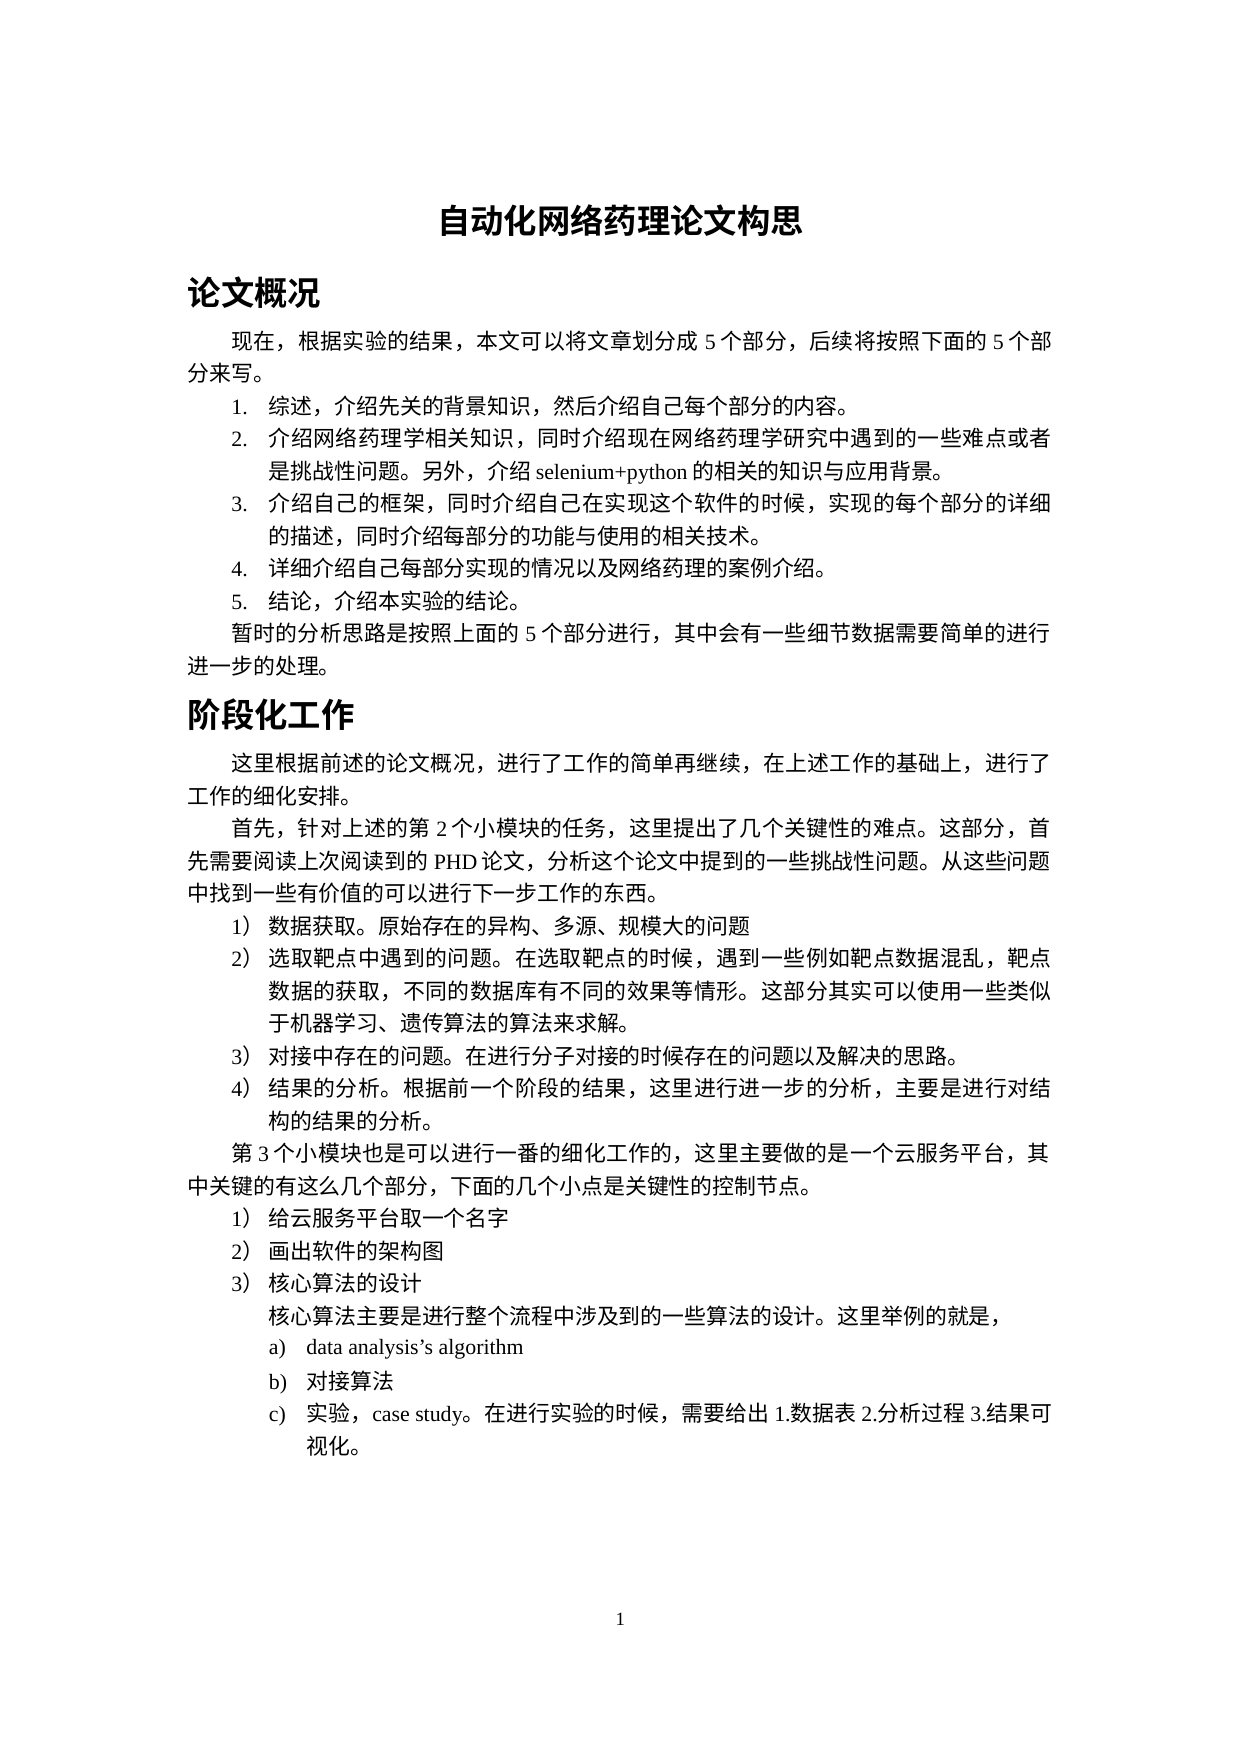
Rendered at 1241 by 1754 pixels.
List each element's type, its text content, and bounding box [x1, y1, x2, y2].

list 选取靶点中遇到的问题。在选取靶点的时候，遇到一些例如靶点数据混乱，靶点数据的获取，不同的数据库有不同的效果等情形。这部分其实可以使用一些类似于机器学习、遗传算法的算法来求解。 [231, 941, 1053, 1038]
list 结论，介绍本实验的结论。 [231, 583, 1053, 616]
list 对接算法 [269, 1363, 1053, 1396]
list 综述，介绍先关的背景知识，然后介绍自己每个部分的内容。 [231, 388, 1053, 421]
list 实验，case study。在进行实验的时候，需要给出 1.数据表 2.分析过程 3.结果可视化。 [269, 1396, 1053, 1461]
subtitle 阶段化工作 [187, 681, 1053, 746]
title 自动化网络药理论文构思 [187, 187, 1053, 252]
text 暂时的分析思路是按照上面的5个部分进行，其中会有一些细节数据需要简单的进行进一步的处理。 [187, 616, 1053, 681]
text 现在，根据实验的结果，本文可以将文章划分成5个部分，后续将按照下面的5个部分来写。 [187, 323, 1053, 388]
list 数据获取。原始存在的异构、多源、规模大的问题 [231, 908, 1053, 941]
list 介绍自己的框架，同时介绍自己在实现这个软件的时候，实现的每个部分的详细的描述，同时介绍每部分的功能与使用的相关技术。 [231, 486, 1053, 551]
list 介绍网络药理学相关知识，同时介绍现在网络药理学研究中遇到的一些难点或者是挑战性问题。另外，介绍selenium+python的相关的知识与应用背景。 [231, 421, 1053, 486]
list 对接中存在的问题。在进行分子对接的时候存在的问题以及解决的思路。 [231, 1038, 1053, 1071]
list 结果的分析。根据前一个阶段的结果，这里进行进一步的分析，主要是进行对结构的结果的分析。 [231, 1071, 1053, 1136]
list 画出软件的架构图 [231, 1233, 1053, 1266]
text 这里根据前述的论文概况，进行了工作的简单再继续，在上述工作的基础上，进行了工作的细化安排。 [187, 746, 1053, 811]
list data analysis’s algorithm [269, 1331, 1053, 1363]
list 给云服务平台取一个名字 [231, 1201, 1053, 1233]
list 详细介绍自己每部分实现的情况以及网络药理的案例介绍。 [231, 551, 1053, 583]
list 核心算法的设计 [231, 1266, 1053, 1298]
text 首先，针对上述的第2个小模块的任务，这里提出了几个关键性的难点。这部分，首先需要阅读上次阅读到的PHD论文，分析这个论文中提到的一些挑战性问题。从这些问题中找到一些有价值的可以进行下一步工作的东西。 [187, 811, 1053, 908]
text 第3个小模块也是可以进行一番的细化工作的，这里主要做的是一个云服务平台，其中关键的有这么几个部分，下面的几个小点是关键性的控制节点。 [187, 1136, 1053, 1201]
subtitle 论文概况 [187, 258, 1053, 323]
list 核心算法主要是进行整个流程中涉及到的一些算法的设计。这里举例的就是， [269, 1298, 1053, 1331]
